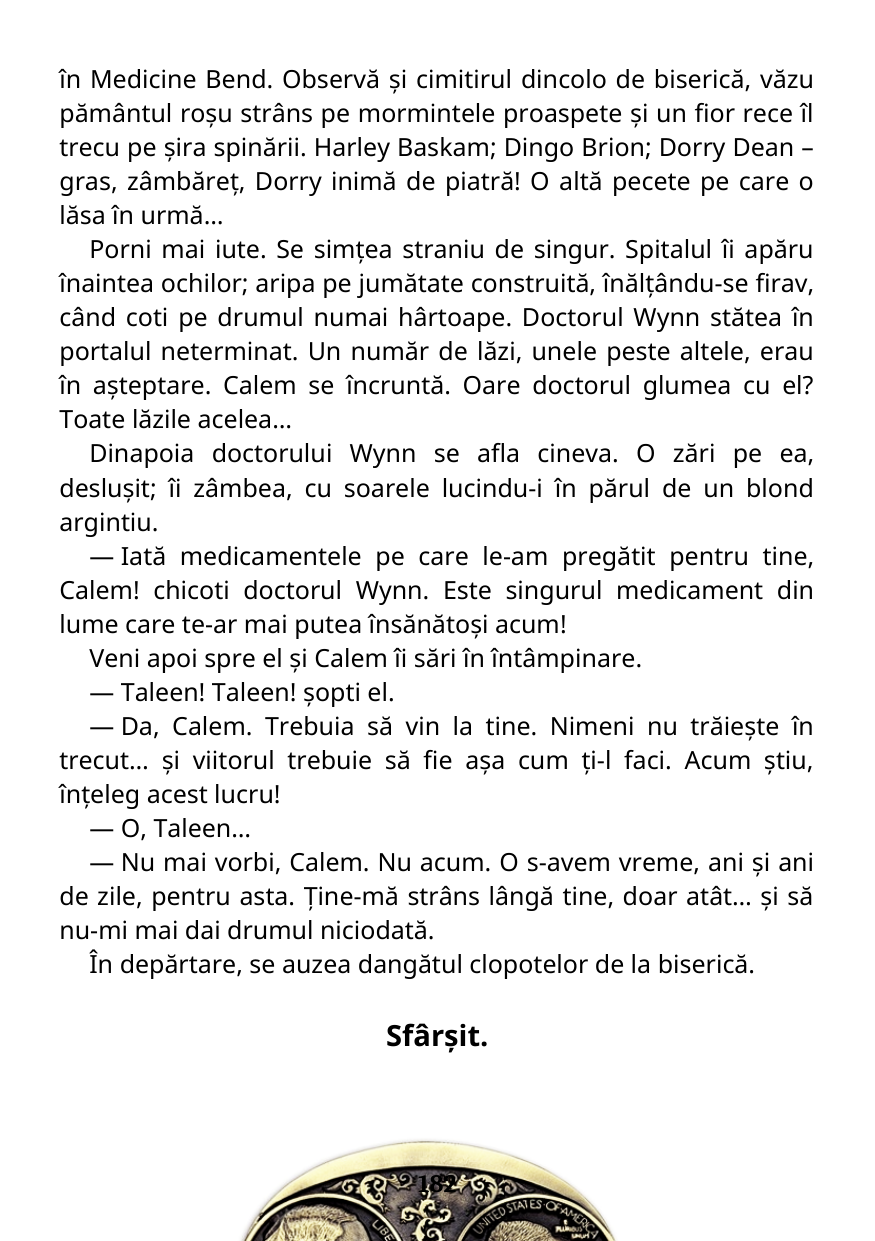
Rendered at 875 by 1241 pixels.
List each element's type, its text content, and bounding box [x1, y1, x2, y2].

text Dinapoia doctorului Wynn se afla cineva. O zări pe ea, desluşit; îi zâmbea, cu soarele lucindu-i în părul de un blond argintiu. [59, 436, 815, 538]
text Sfârşit. [59, 1015, 815, 1055]
text — Iată medicamentele pe care le-am pregătit pentru tine, Calem! chicoti doctorul Wynn. Este singurul medicament din lume care te-ar mai putea însănătoşi acum! [59, 538, 815, 641]
text Porni mai iute. Se simţea straniu de singur. Spitalul îi apăru înaintea ochilor; aripa pe jumătate construită, înălţându-se firav, când coti pe drumul numai hârtoape. Doctorul Wynn stătea în portalul neterminat. Un număr de lăzi, unele peste altele, erau în aşteptare. Calem se încruntă. Oare doctorul glumea cu el? Toate lăzile acelea… [59, 232, 815, 436]
text — Nu mai vorbi, Calem. Nu acum. O s-avem vreme, ani şi ani de zile, pentru asta. Ţine-mă strâns lângă tine, doar atât… şi să nu-mi mai dai drumul niciodată. [59, 845, 815, 947]
text În depărtare, se auzea dangătul clopotelor de la biserică. [59, 947, 815, 981]
text — Taleen! Taleen! şopti el. [59, 674, 815, 709]
text — O, Taleen… [59, 811, 815, 845]
text — Da, Calem. Trebuia să vin la tine. Nimeni nu trăieşte în trecut… şi viitorul trebuie să fie aşa cum ţi-l faci. Acum ştiu, înţeleg acest lucru! [59, 709, 815, 811]
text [59, 61, 815, 232]
text Veni apoi spre el şi Calem îi sări în întâmpinare. [59, 641, 815, 674]
picture [224, 1122, 645, 1241]
